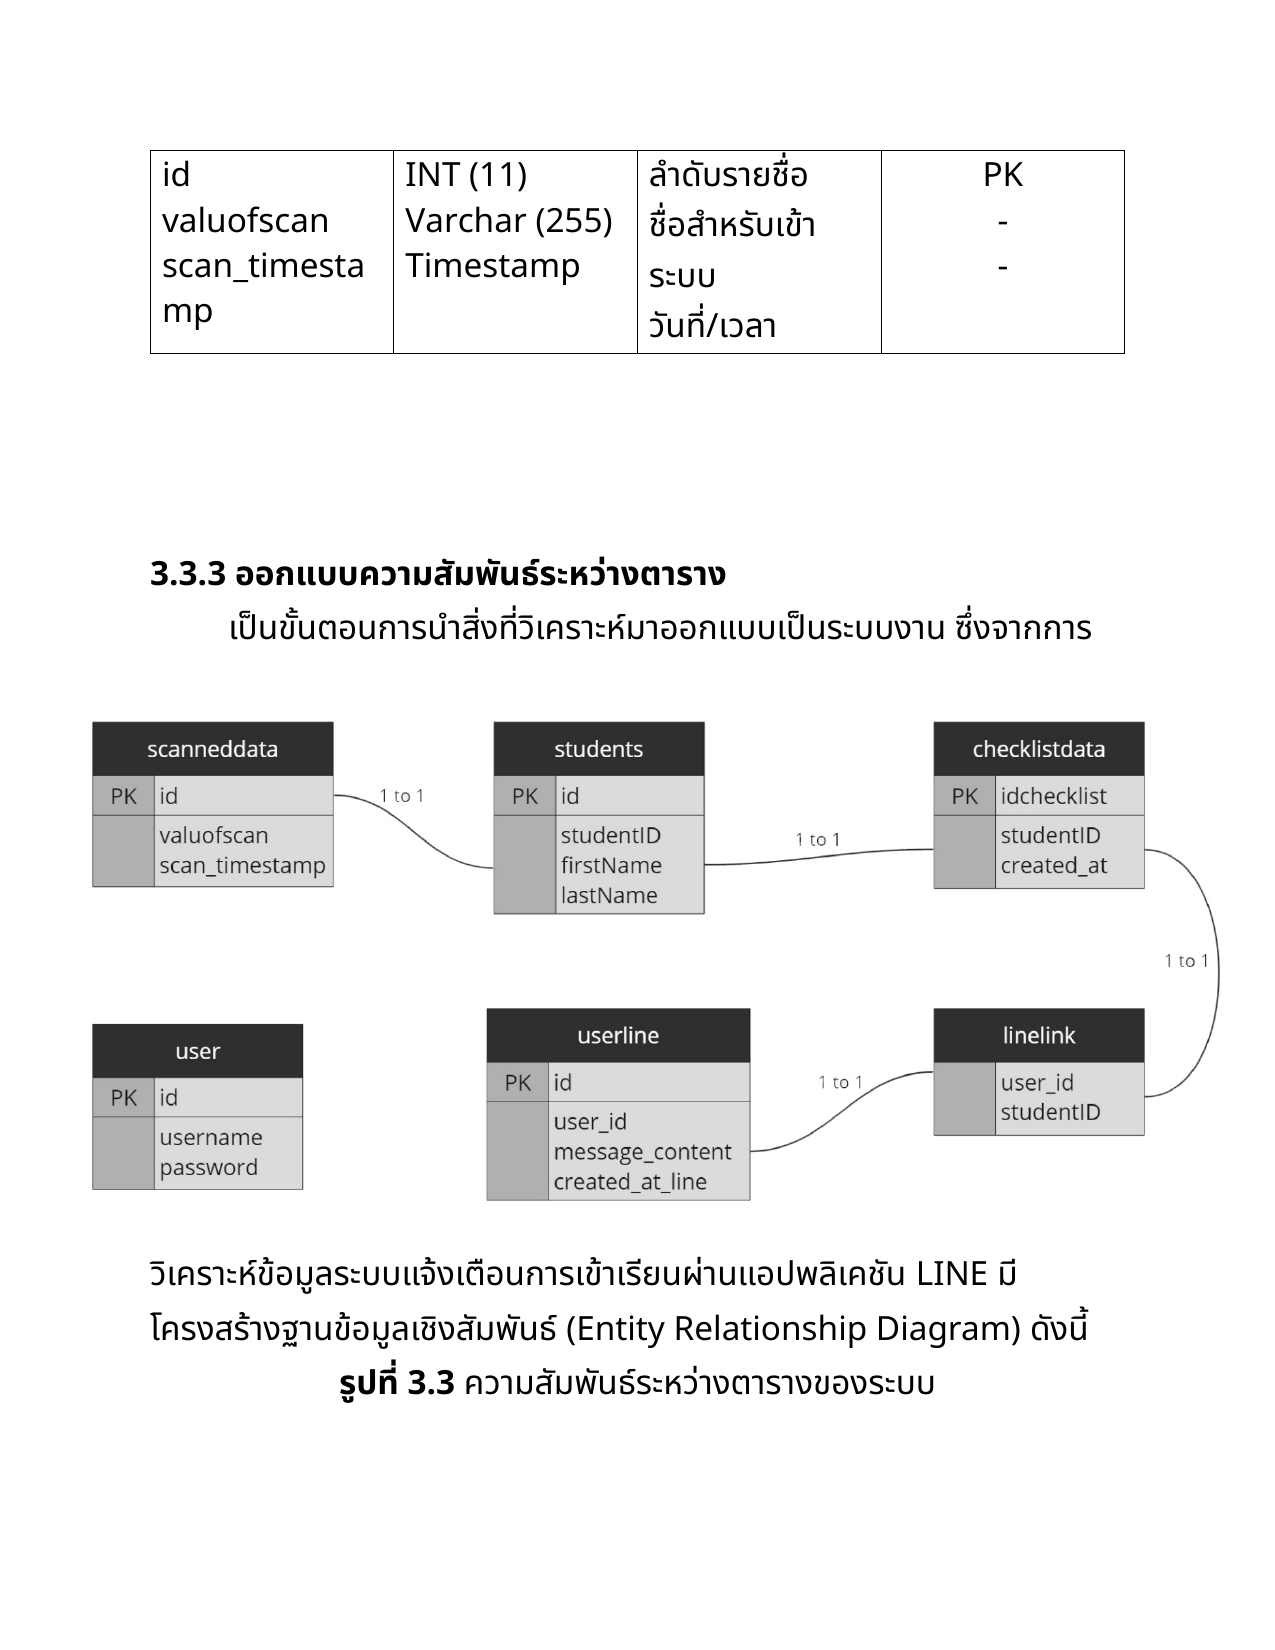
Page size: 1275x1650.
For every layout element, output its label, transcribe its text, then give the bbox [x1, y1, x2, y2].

table_cell INT (11) Varchar (255) Timestamp [394, 151, 637, 353]
text 3.3.3 ออกแบบความสัมพันธ์ระหว่างตาราง [150, 550, 1125, 600]
table_cell PK - - [882, 151, 1124, 353]
table_cell id valuofscan scan_timestamp [151, 151, 393, 353]
text รูปที่ 3.3 ความสัมพันธ์ระหว่างตารางของระบบ [150, 1359, 1125, 1410]
table_cell ลำดับรายชื่อ ชื่อสำหรับเข้าระบบ วันที่/เวลา [638, 151, 881, 353]
picture [38, 696, 1237, 1250]
text เป็นขั้นตอนการนำสิ่งที่วิเคราะห์มาออกแบบเป็นระบบงาน ซึ่งจากการวิเคราะห์ข้อมูลระบบแจ้งเตือนการเข้าเรียนผ่านแอปพลิเคชัน LINE มีโครงสร้างฐานข้อมูลเชิงสัมพันธ์ (Entity Relationship Diagram) ดังนี้ [150, 1250, 1125, 1355]
text เป็นขั้นตอนการนำสิ่งที่วิเคราะห์มาออกแบบเป็นระบบงาน ซึ่งจากการวิเคราะห์ข้อมูลระบบแจ้งเตือนการเข้าเรียนผ่านแอปพลิเคชัน LINE มีโครงสร้างฐานข้อมูลเชิงสัมพันธ์ (Entity Relationship Diagram) ดังนี้ [150, 604, 1125, 696]
